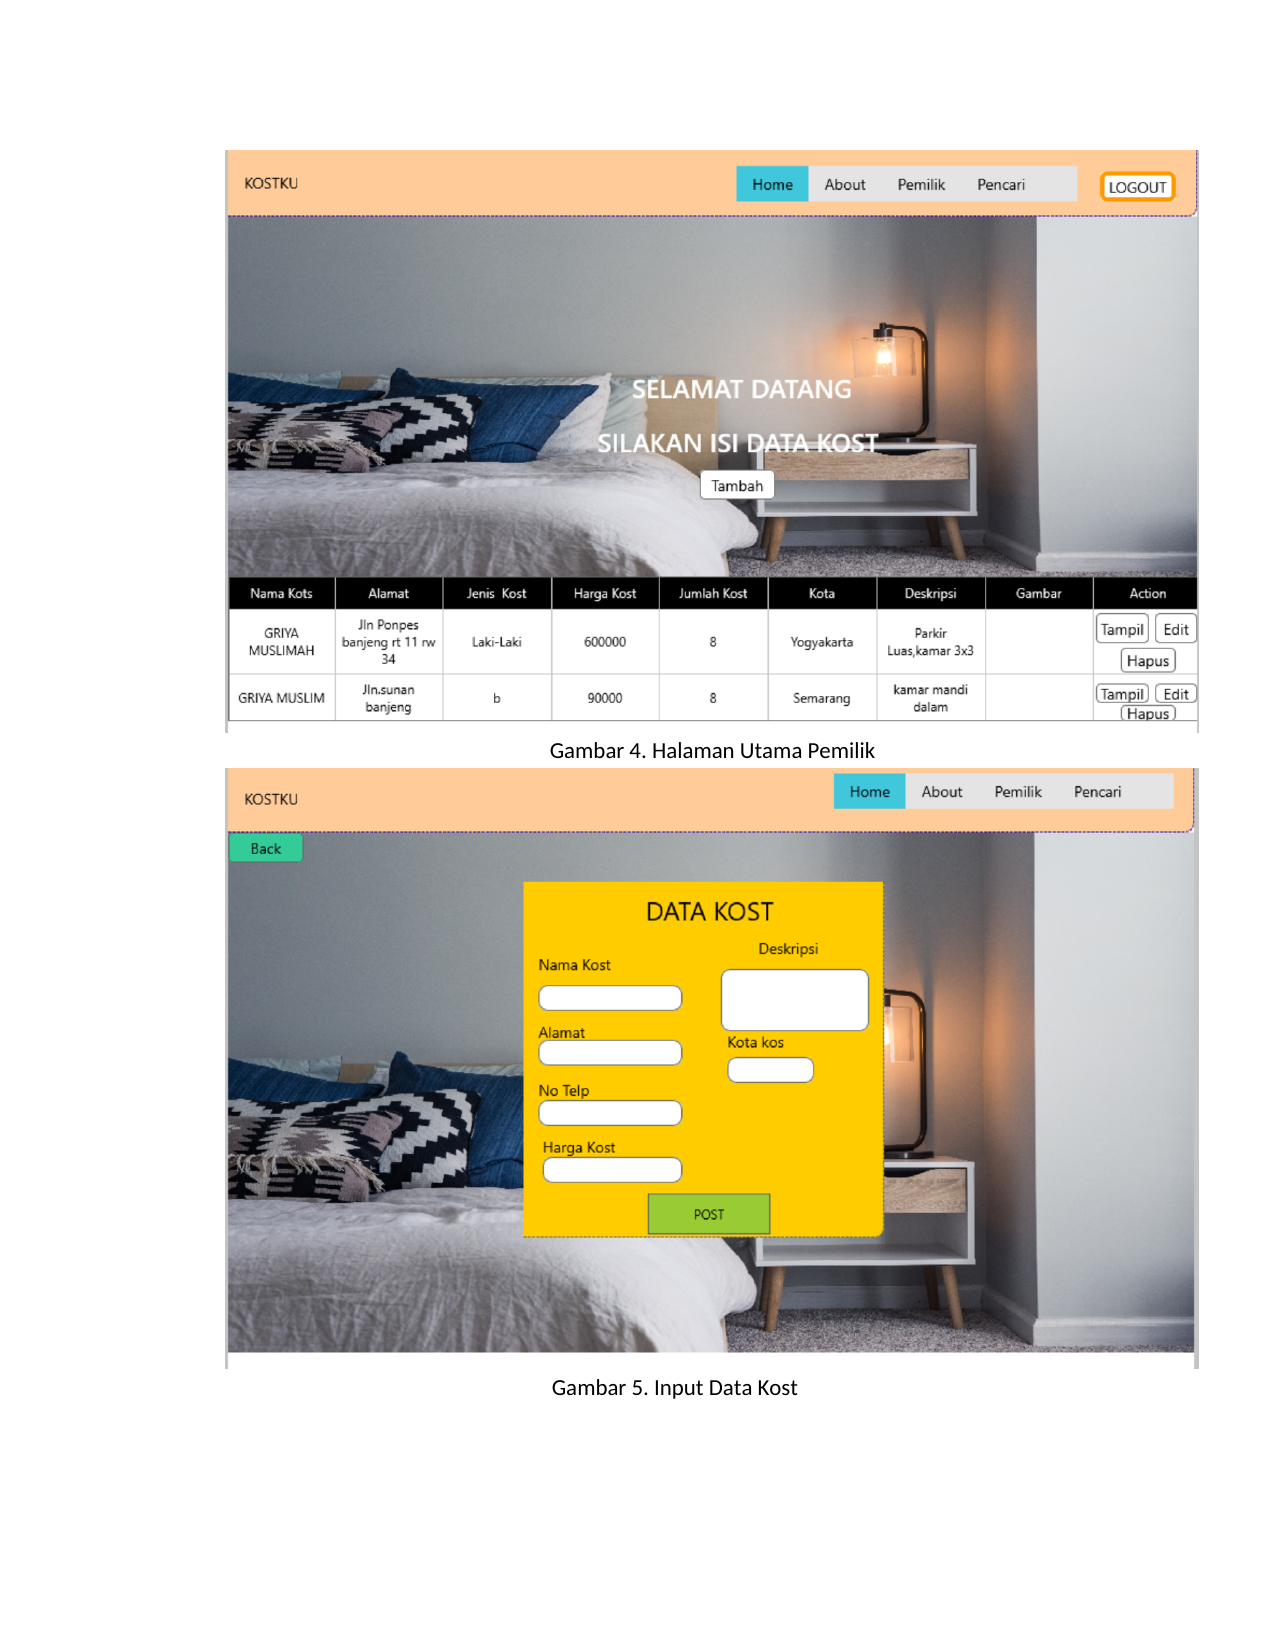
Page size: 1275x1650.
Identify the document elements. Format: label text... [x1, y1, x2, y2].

picture [225, 768, 1199, 1369]
list Gambar 4. Halaman Utama Pemilik [225, 736, 1125, 764]
picture [225, 150, 1199, 733]
list Gambar 5. Input Data Kost [225, 1373, 1125, 1401]
